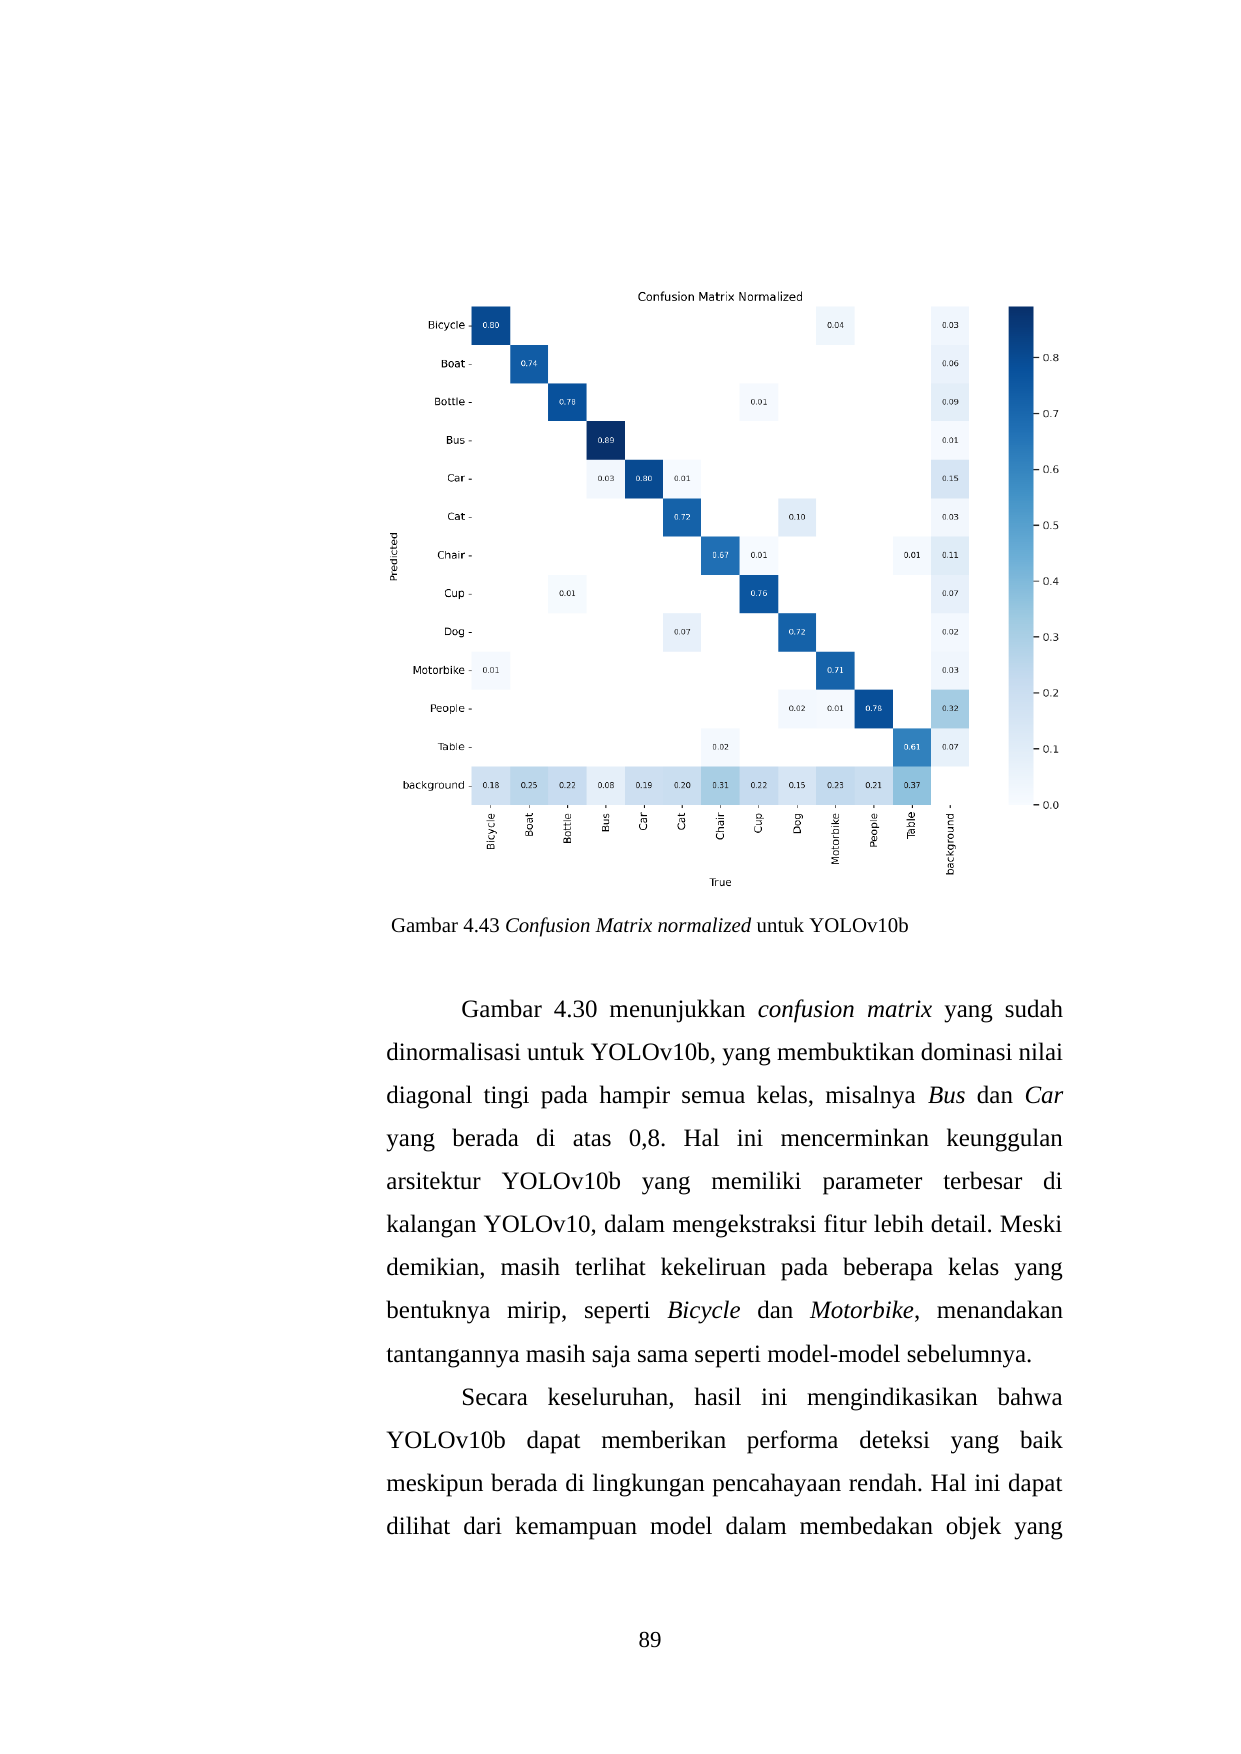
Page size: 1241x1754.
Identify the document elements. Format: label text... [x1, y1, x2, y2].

text Gambar 4.30 Confusion Matrix normalized untuk YOLOv10b [236, 913, 1063, 937]
picture [311, 279, 1138, 900]
text Gambar 4.30 menunjukkan confusion matrix yang sudah dinormalisasi untuk YOLOv10b, yang membuktikan dominasi nilai diagonal tingi pada hampir semua kelas, misalnya Bus dan Car yang berada di atas 0,8. Hal ini mencerminkan keunggulan arsitektur YOLOv10b yang memiliki parameter terbesar di kalangan YOLOv10, dalam mengekstraksi fitur lebih detail. Meski demikian, masih terlihat kekeliruan pada beberapa kelas yang bentuknya mirip, seperti Bicycle dan Motorbike, menandakan tantangannya masih saja sama seperti model-model sebelumnya. [386, 994, 1063, 1367]
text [386, 1382, 1063, 1540]
